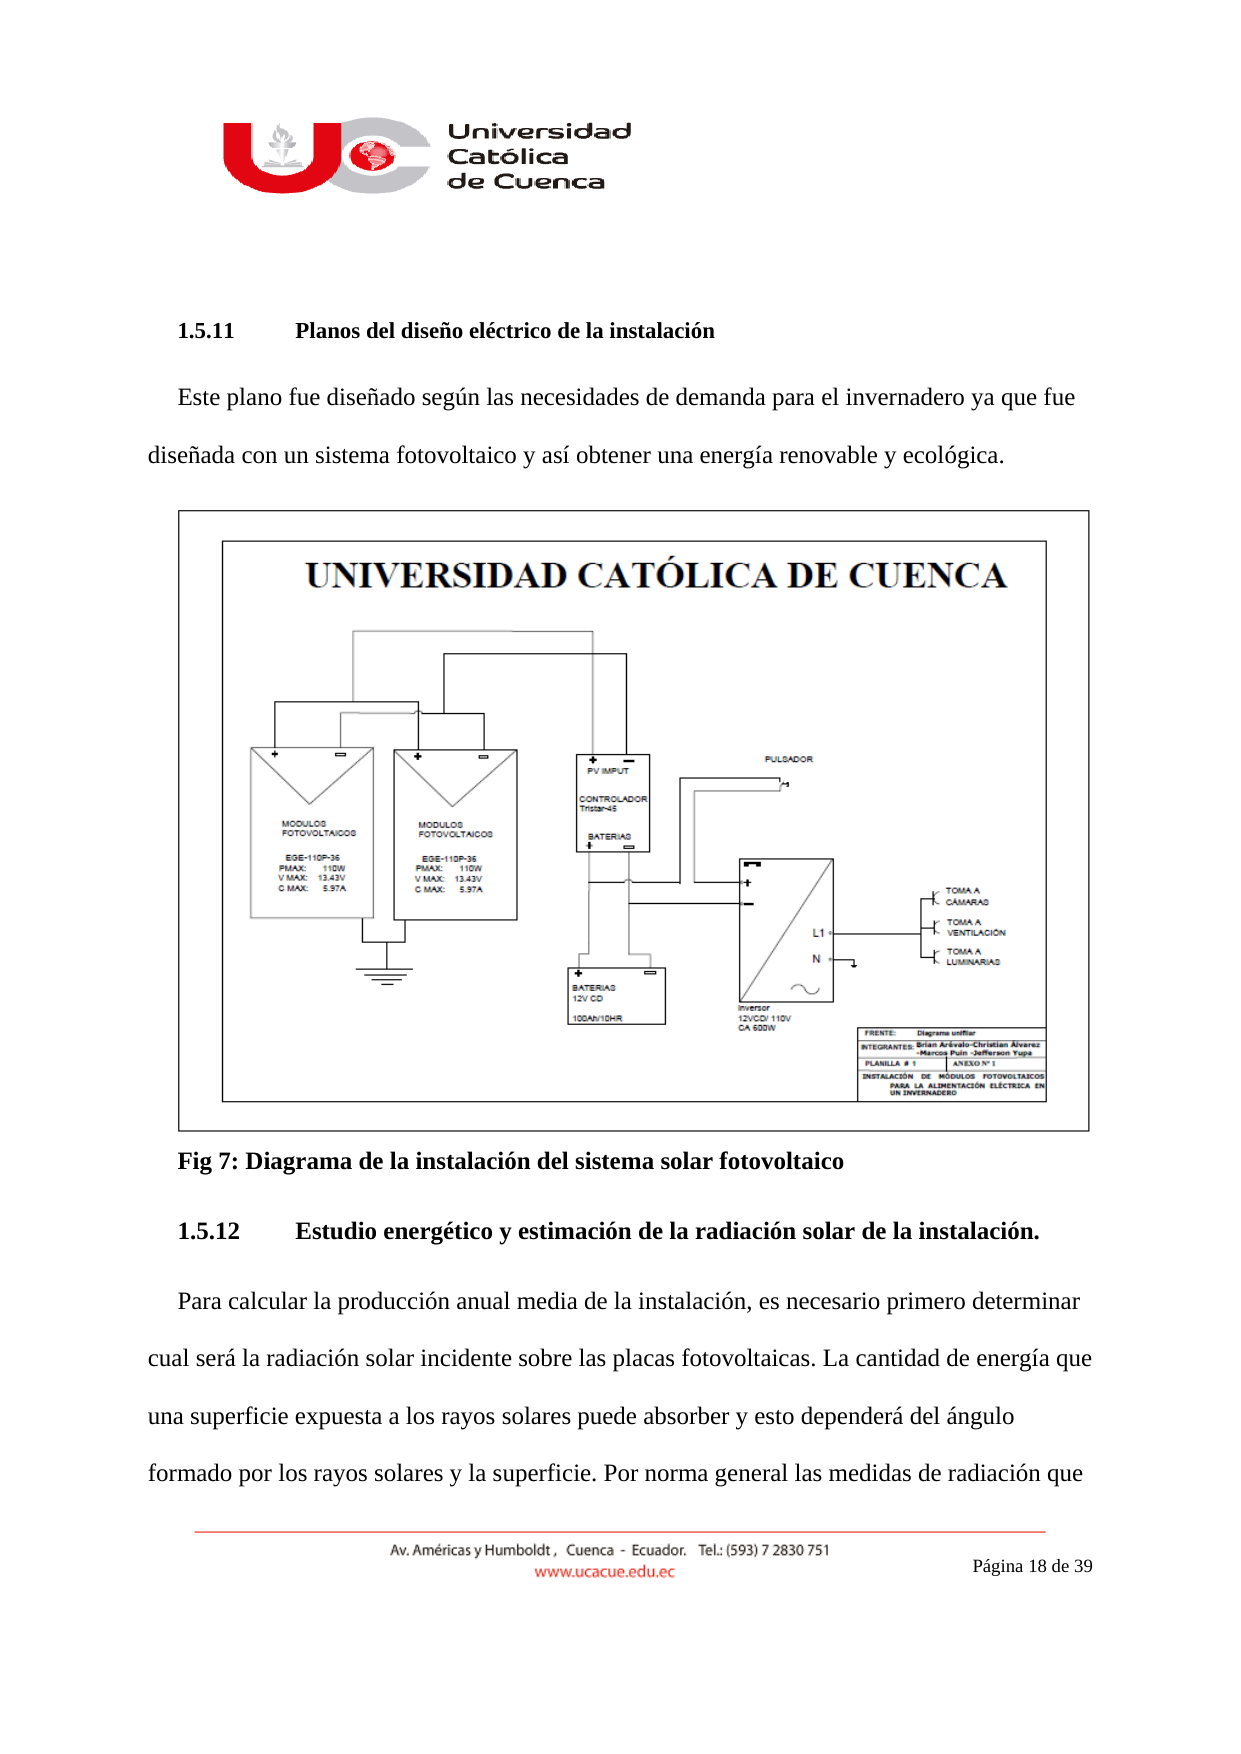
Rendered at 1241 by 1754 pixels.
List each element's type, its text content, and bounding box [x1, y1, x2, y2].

subtitle Estudio energético y estimación de la radiación solar de la instalación. [148, 1216, 1092, 1244]
subtitle Planos del diseño eléctrico de la instalación [148, 317, 1092, 343]
picture [147, 86, 754, 235]
text Fig 7: Diagrama de la instalación del sistema solar fotovoltaico [148, 1146, 1092, 1174]
text Este plano fue diseñado según las necesidades de demanda para el invernadero ya que fue diseñada con un sistema fotovoltaico y así obtener una energía renovable y ecológica. [148, 382, 1092, 469]
picture [140, 1518, 1115, 1590]
picture [177, 510, 1092, 1134]
